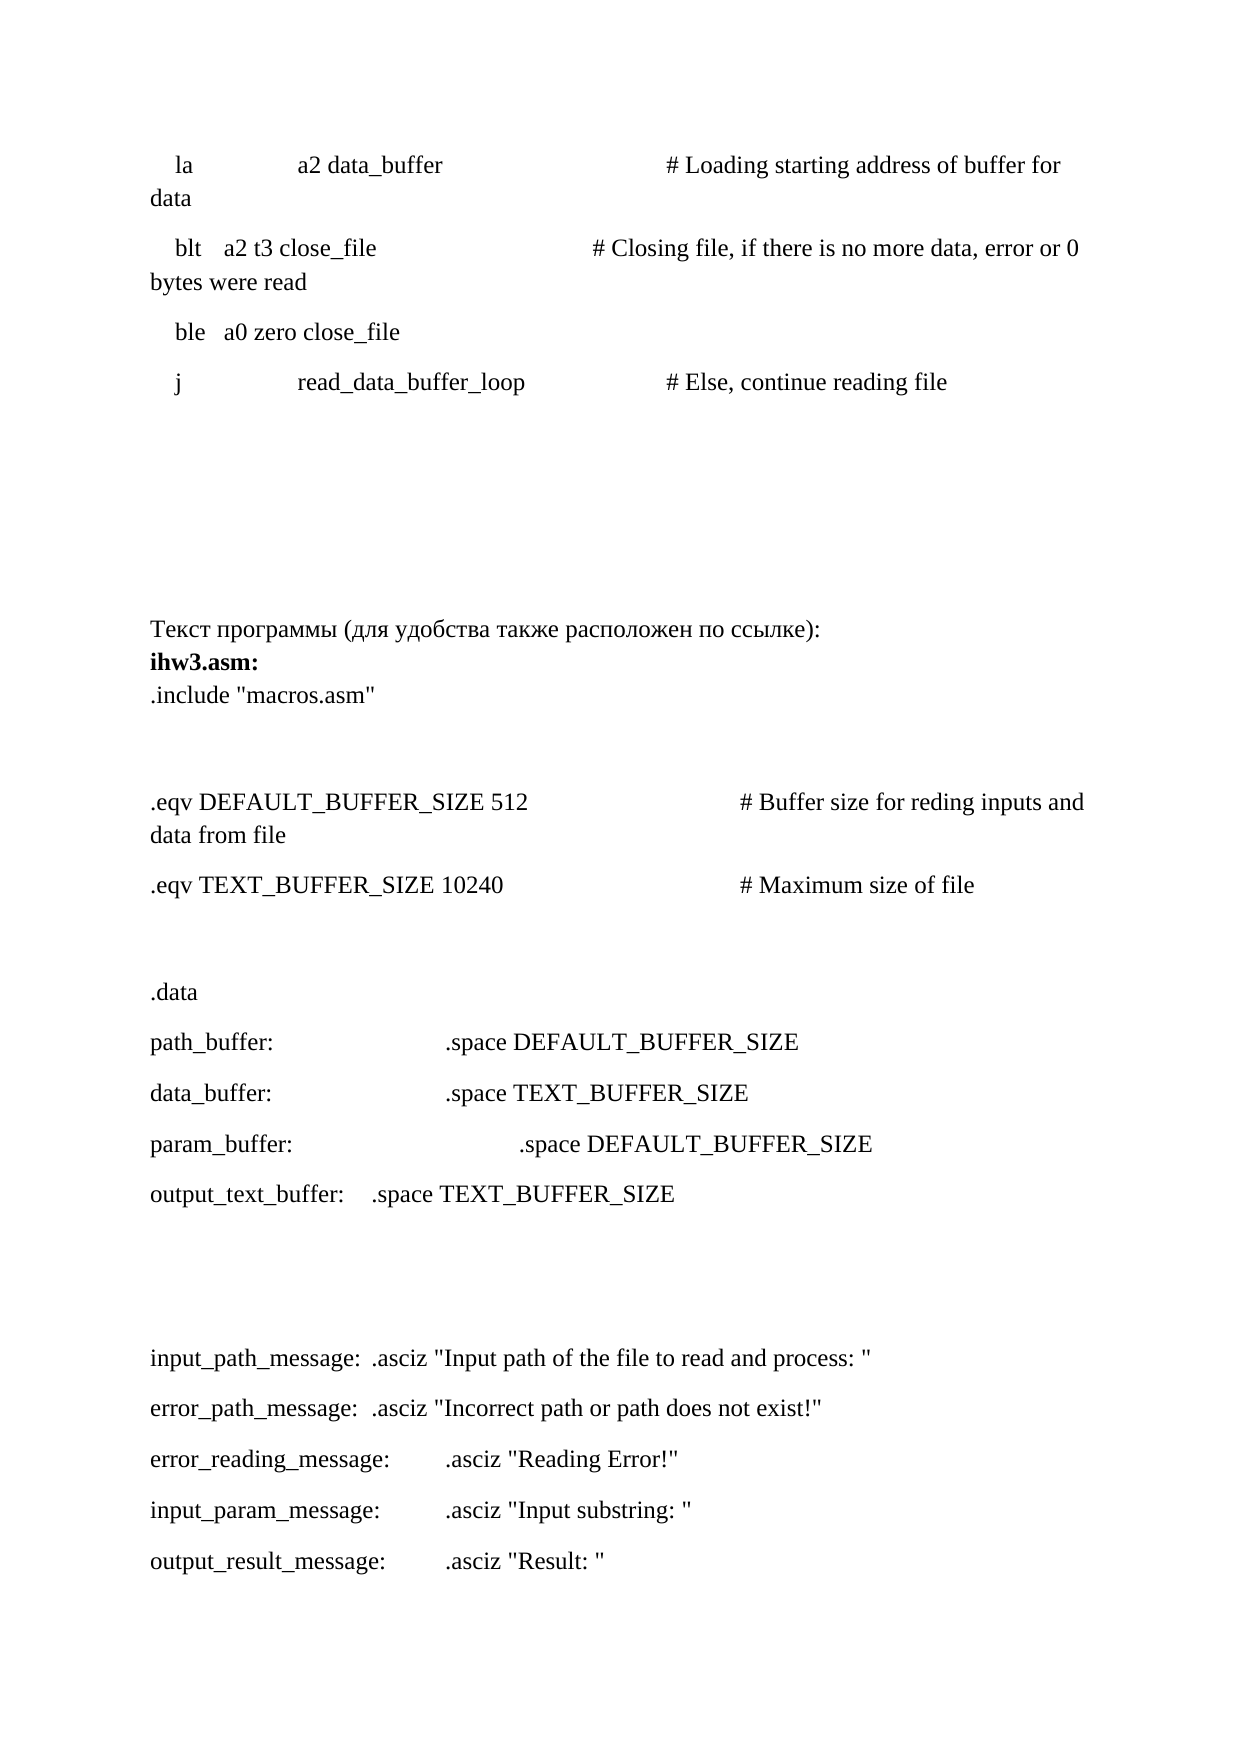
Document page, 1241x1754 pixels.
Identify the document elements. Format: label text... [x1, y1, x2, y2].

text param_buffer: .space DEFAULT_BUFFER_SIZE [150, 1129, 1090, 1157]
text error_path_message: .asciz "Incorrect path or path does not exist!" [150, 1393, 1090, 1422]
text blt a2 t3 close_file # Closing file, if there is no more data, error or 0 bytes were read [150, 233, 1090, 295]
text data_buffer: .space TEXT_BUFFER_SIZE [150, 1078, 1090, 1107]
text output_text_buffer: .space TEXT_BUFFER_SIZE [150, 1179, 1090, 1208]
text output_result_message: .asciz "Result: " [150, 1546, 1090, 1575]
text path_buffer: .space DEFAULT_BUFFER_SIZE [150, 1027, 1090, 1056]
text .eqv TEXT_BUFFER_SIZE 10240 # Maximum size of file [150, 870, 1090, 899]
text .eqv DEFAULT_BUFFER_SIZE 512 # Buffer size for reding inputs and data from file [150, 787, 1090, 849]
text j read_data_buffer_loop # Else, continue reading file [150, 367, 1090, 396]
text input_path_message: .asciz "Input path of the file to read and process: " [150, 1343, 1090, 1371]
text Текст программы (для удобства также расположен по ссылке): ihw3.asm: .include "macros.asm" [150, 614, 1090, 709]
text error_reading_message: .asciz "Reading Error!" [150, 1444, 1090, 1473]
text input_param_message: .asciz "Input substring: " [150, 1495, 1090, 1524]
text .data [150, 977, 1090, 1006]
text la a2 data_buffer # Loading starting address of buffer for data [150, 150, 1090, 212]
text ble a0 zero close_file [150, 317, 1090, 345]
